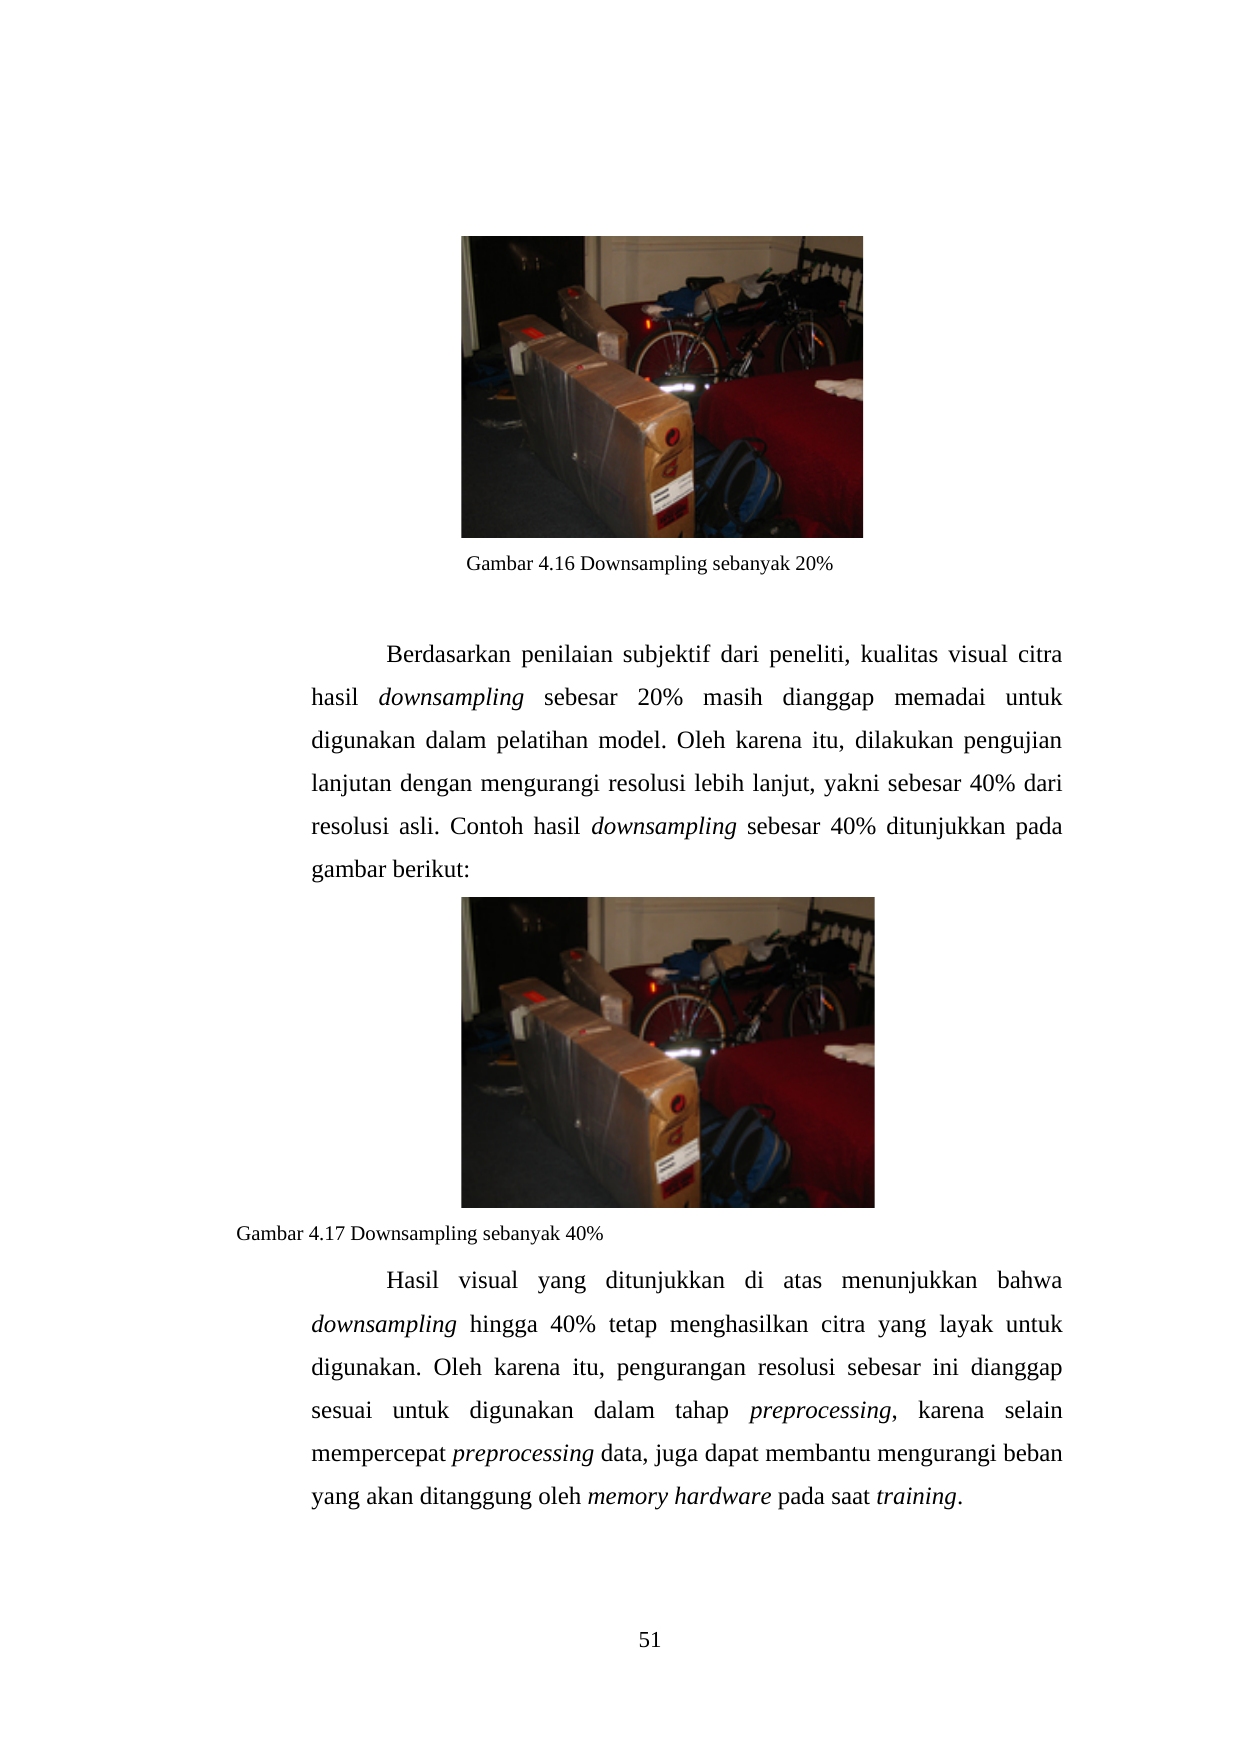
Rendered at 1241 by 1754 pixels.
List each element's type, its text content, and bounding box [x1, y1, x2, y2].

text Gambar .4 Downsampling sebanyak 40% [236, 1221, 1063, 1245]
text Berdasarkan penilaian subjektif dari peneliti, kualitas visual citra hasil downsampling sebesar 20% masih dianggap memadai untuk digunakan dalam pelatihan model. Oleh karena itu, dilakukan pengujian lanjutan dengan mengurangi resolusi lebih lanjut, yakni sebesar 40% dari resolusi asli. Contoh hasil downsampling sebesar 40% ditunjukkan pada gambar berikut: [311, 639, 1063, 883]
picture [461, 897, 875, 1208]
text Gambar .3 Downsampling sebanyak 20% [236, 551, 1063, 575]
text Hasil visual yang ditunjukkan di atas menunjukkan bahwa downsampling hingga 40% tetap menghasilkan citra yang layak untuk digunakan. Oleh karena itu, pengurangan resolusi sebesar ini dianggap sesuai untuk digunakan dalam tahap preprocessing, karena selain mempercepat preprocessing data, juga dapat membantu mengurangi beban yang akan ditanggung oleh memory hardware pada saat training. [311, 1266, 1063, 1510]
picture [461, 236, 864, 538]
